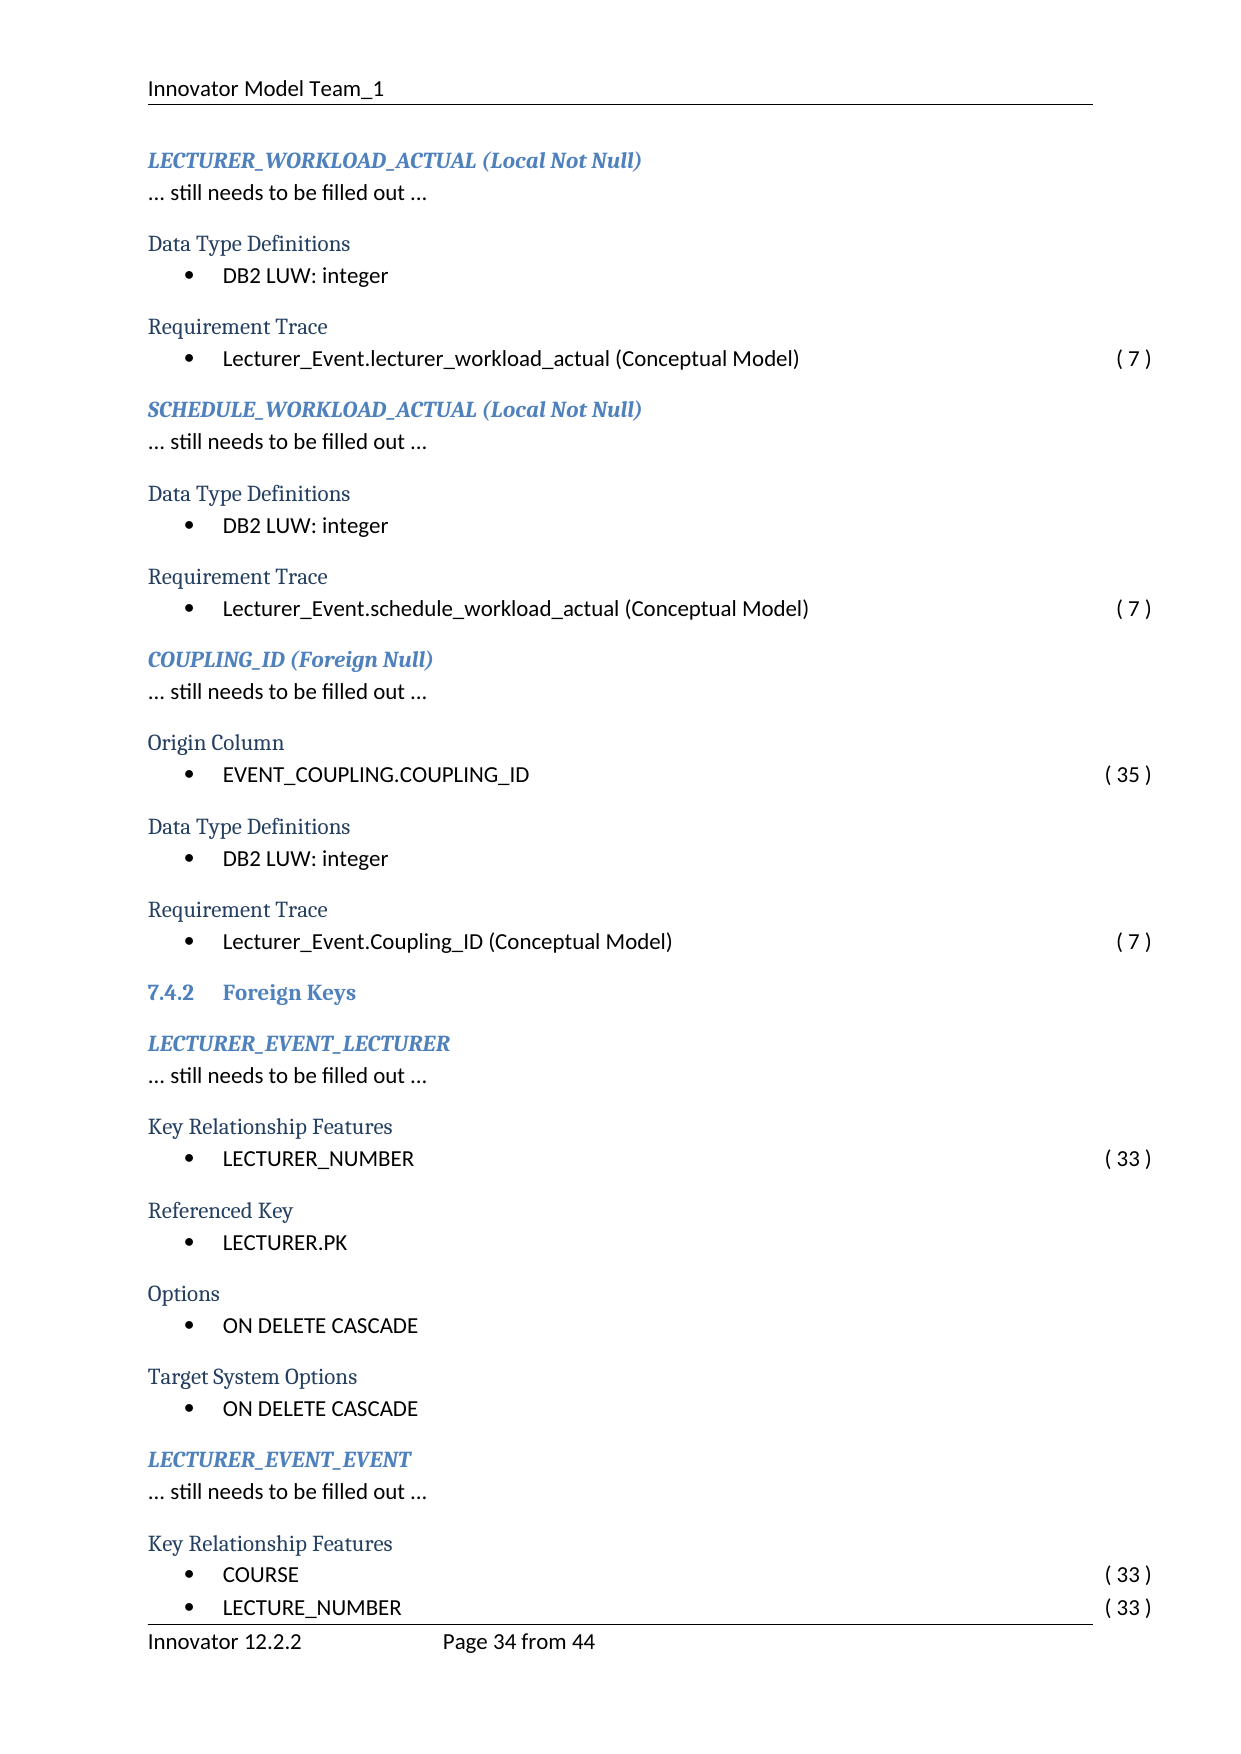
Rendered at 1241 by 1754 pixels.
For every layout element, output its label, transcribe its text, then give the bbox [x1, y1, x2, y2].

list DB2 LUW: integer [185, 261, 1093, 289]
subtitle Origin Column [148, 730, 1093, 757]
list COURSE ( 32 ) [185, 1561, 1093, 1588]
subtitle LECTURER_WORKLOAD_ACTUAL (Local Not Null) [148, 148, 1093, 174]
subtitle Data Type Definitions [148, 813, 1093, 840]
subtitle COUPLING_ID (Foreign Null) [148, 647, 1093, 673]
subtitle Target System Options [148, 1364, 1093, 1390]
list ON DELETE CASCADE [185, 1311, 1093, 1339]
subtitle Referenced Key [148, 1197, 1093, 1224]
subtitle Key Relationship Features [148, 1530, 1093, 1557]
subtitle Data Type Definitions [148, 481, 1093, 507]
list Lecturer_Event.schedule_workload_actual (Conceptual Model) ( 7 ) [185, 594, 1093, 622]
subtitle Requirement Trace [148, 314, 1093, 340]
subtitle Options [148, 1281, 1093, 1307]
subtitle Requirement Trace [148, 564, 1093, 590]
text ... still needs to be filled out ... [148, 427, 1093, 456]
subtitle SCHEDULE_WORKLOAD_ACTUAL (Local Not Null) [148, 397, 1093, 424]
subtitle Requirement Trace [148, 897, 1093, 923]
text ... still needs to be filled out ... [148, 1477, 1093, 1505]
subtitle Key Relationship Features [148, 1114, 1093, 1141]
text ... still needs to be filled out ... [148, 178, 1093, 206]
subtitle Data Type Definitions [148, 231, 1093, 257]
text ... still needs to be filled out ... [148, 1061, 1093, 1089]
subtitle LECTURER_EVENT_LECTURER [148, 1031, 1093, 1057]
list DB2 LUW: integer [185, 511, 1093, 539]
text ... still needs to be filled out ... [148, 677, 1093, 705]
list Lecturer_Event.Coupling_ID (Conceptual Model) ( 7 ) [185, 927, 1093, 955]
list Lecturer_Event.lecturer_workload_actual (Conceptual Model) ( 7 ) [185, 344, 1093, 372]
list EVENT_COUPLING.COUPLING_ID ( 34 ) [185, 760, 1093, 788]
subtitle Foreign Keys [148, 980, 1093, 1006]
list ON DELETE CASCADE [185, 1394, 1093, 1422]
list DB2 LUW: integer [185, 844, 1093, 872]
list LECTURE_NUMBER ( 32 ) [185, 1593, 1093, 1621]
list LECTURER.PK [185, 1228, 1093, 1256]
list LECTURER_NUMBER ( 32 ) [185, 1144, 1093, 1172]
subtitle LECTURER_EVENT_EVENT [148, 1447, 1093, 1473]
